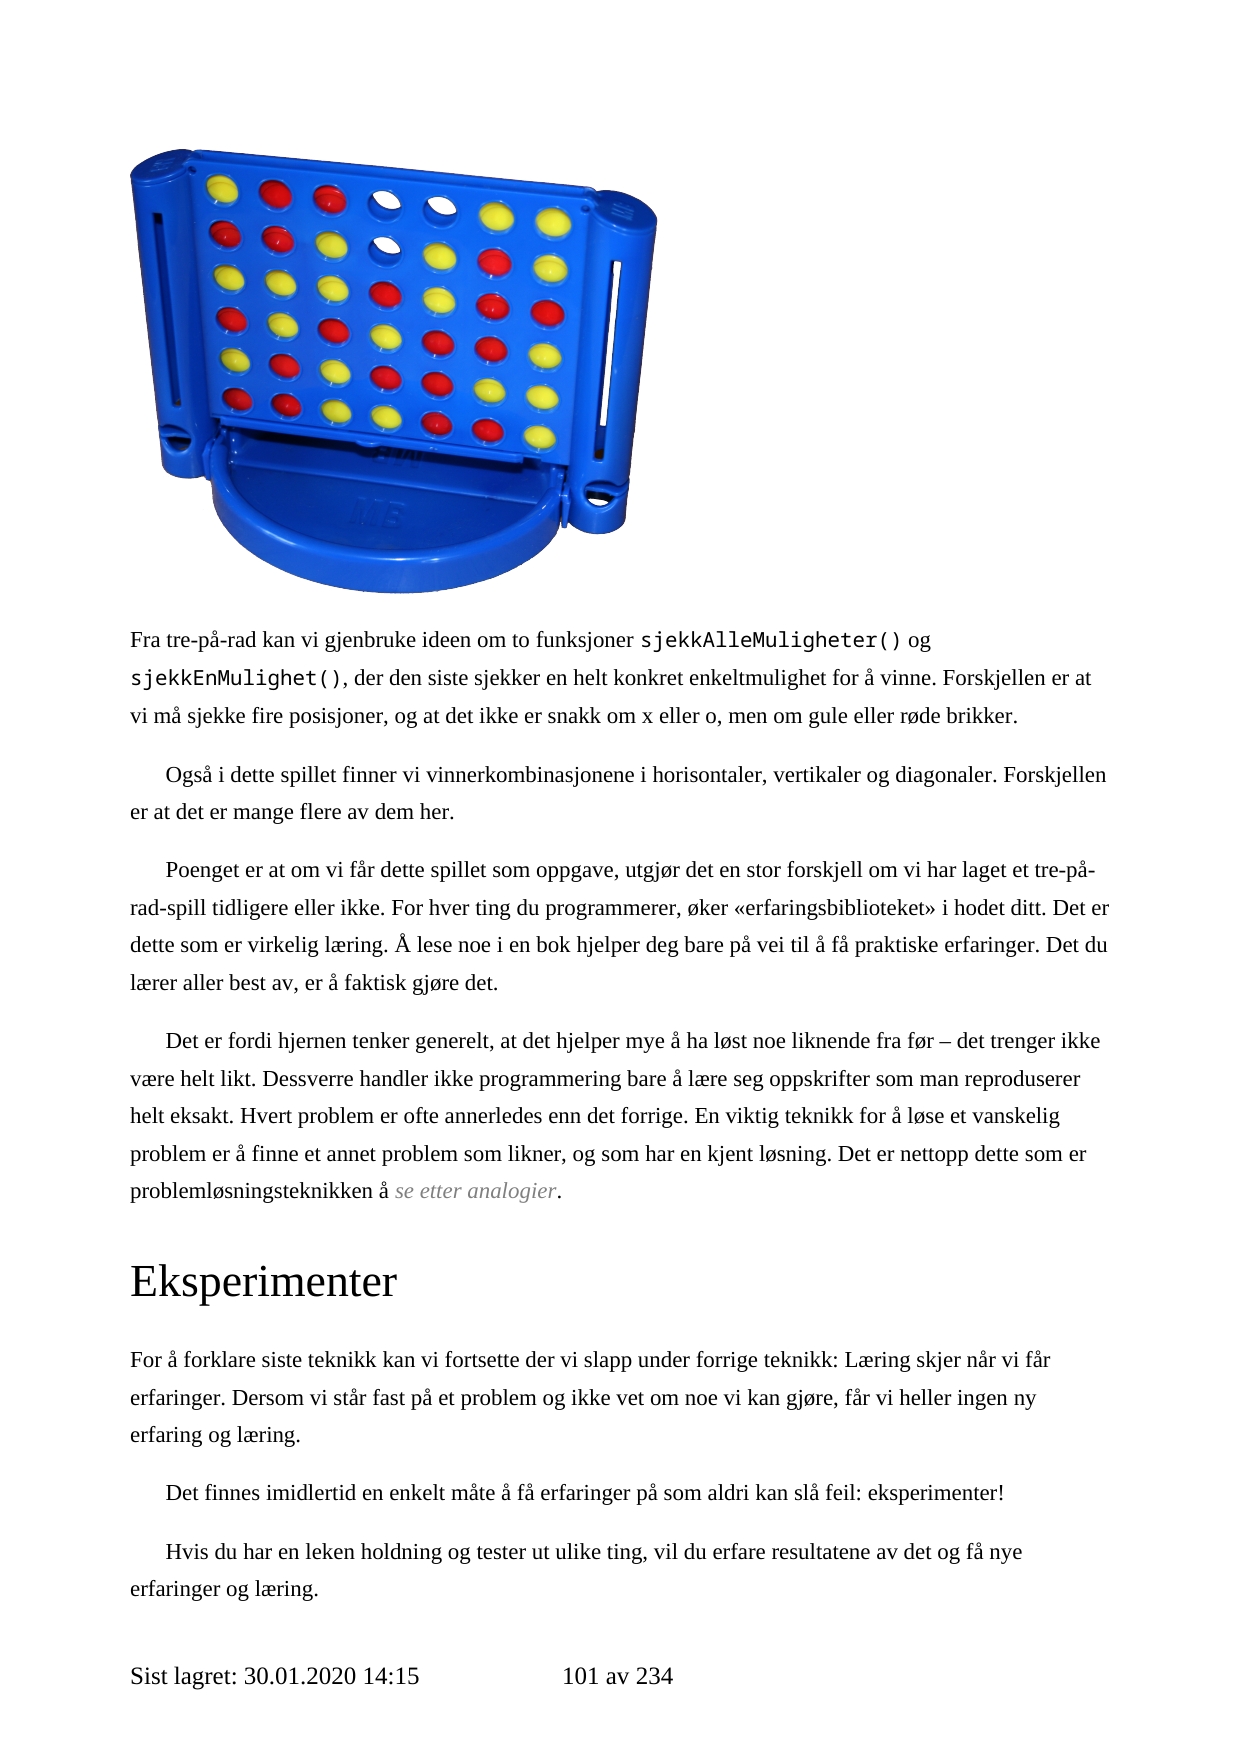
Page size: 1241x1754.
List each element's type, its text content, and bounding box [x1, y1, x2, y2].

text Hvis du har en leken holdning og tester ut ulike ting, vil du erfare resultatene av det og få nye erfaringer og læring. [130, 1527, 1110, 1602]
text Det finnes imidlertid en enkelt måte å få erfaringer på som aldri kan slå feil: eksperimenter! [130, 1468, 1110, 1506]
text Det er fordi hjernen tenker generelt, at det hjelper mye å ha løst noe liknende fra før – det trenger ikke være helt likt. Dessverre handler ikke programmering bare å lære seg oppskrifter som man reproduserer helt eksakt. Hvert problem er ofte annerledes enn det forrige. En viktig teknikk for å løse et vanskelig problem er å finne et annet problem som likner, og som har en kjent løsning. Det er nettopp dette som er problemløsningsteknikken å se etter analogier. [130, 1016, 1110, 1204]
text Også i dette spillet finner vi vinnerkombinasjonene i horisontaler, vertikaler og diagonaler. Forskjellen er at det er mange flere av dem her. [130, 749, 1110, 824]
text For å forklare siste teknikk kan vi fortsette der vi slapp under forrige teknikk: Læring skjer når vi får erfaringer. Dersom vi står fast på et problem og ikke vet om noe vi kan gjøre, får vi heller ingen ny erfaring og læring. [130, 1335, 1110, 1447]
text Fra tre-på-rad kan vi gjenbruke ideen om to funksjoner sjekkAlleMuligheter() og sjekkEnMulighet(), der den siste sjekker en helt konkret enkeltmulighet for å vinne. Forskjellen er at vi må sjekke fire posisjoner, og at det ikke er snakk om x eller o, men om gule eller røde brikker. [130, 616, 1110, 729]
text Eksperimenter [130, 1254, 1110, 1306]
text Poenget er at om vi får dette spillet som oppgave, utgjør det en stor forskjell om vi har laget et tre-på-rad-spill tidligere eller ikke. For hver ting du programmerer, øker «erfaringsbiblioteket» i hodet ditt. Det er dette som er virkelig læring. Å lese noe i en bok hjelper deg bare på vei til å få praktiske erfaringer. Det du lærer aller best av, er å faktisk gjøre det. [130, 845, 1110, 995]
picture [129, 147, 658, 596]
